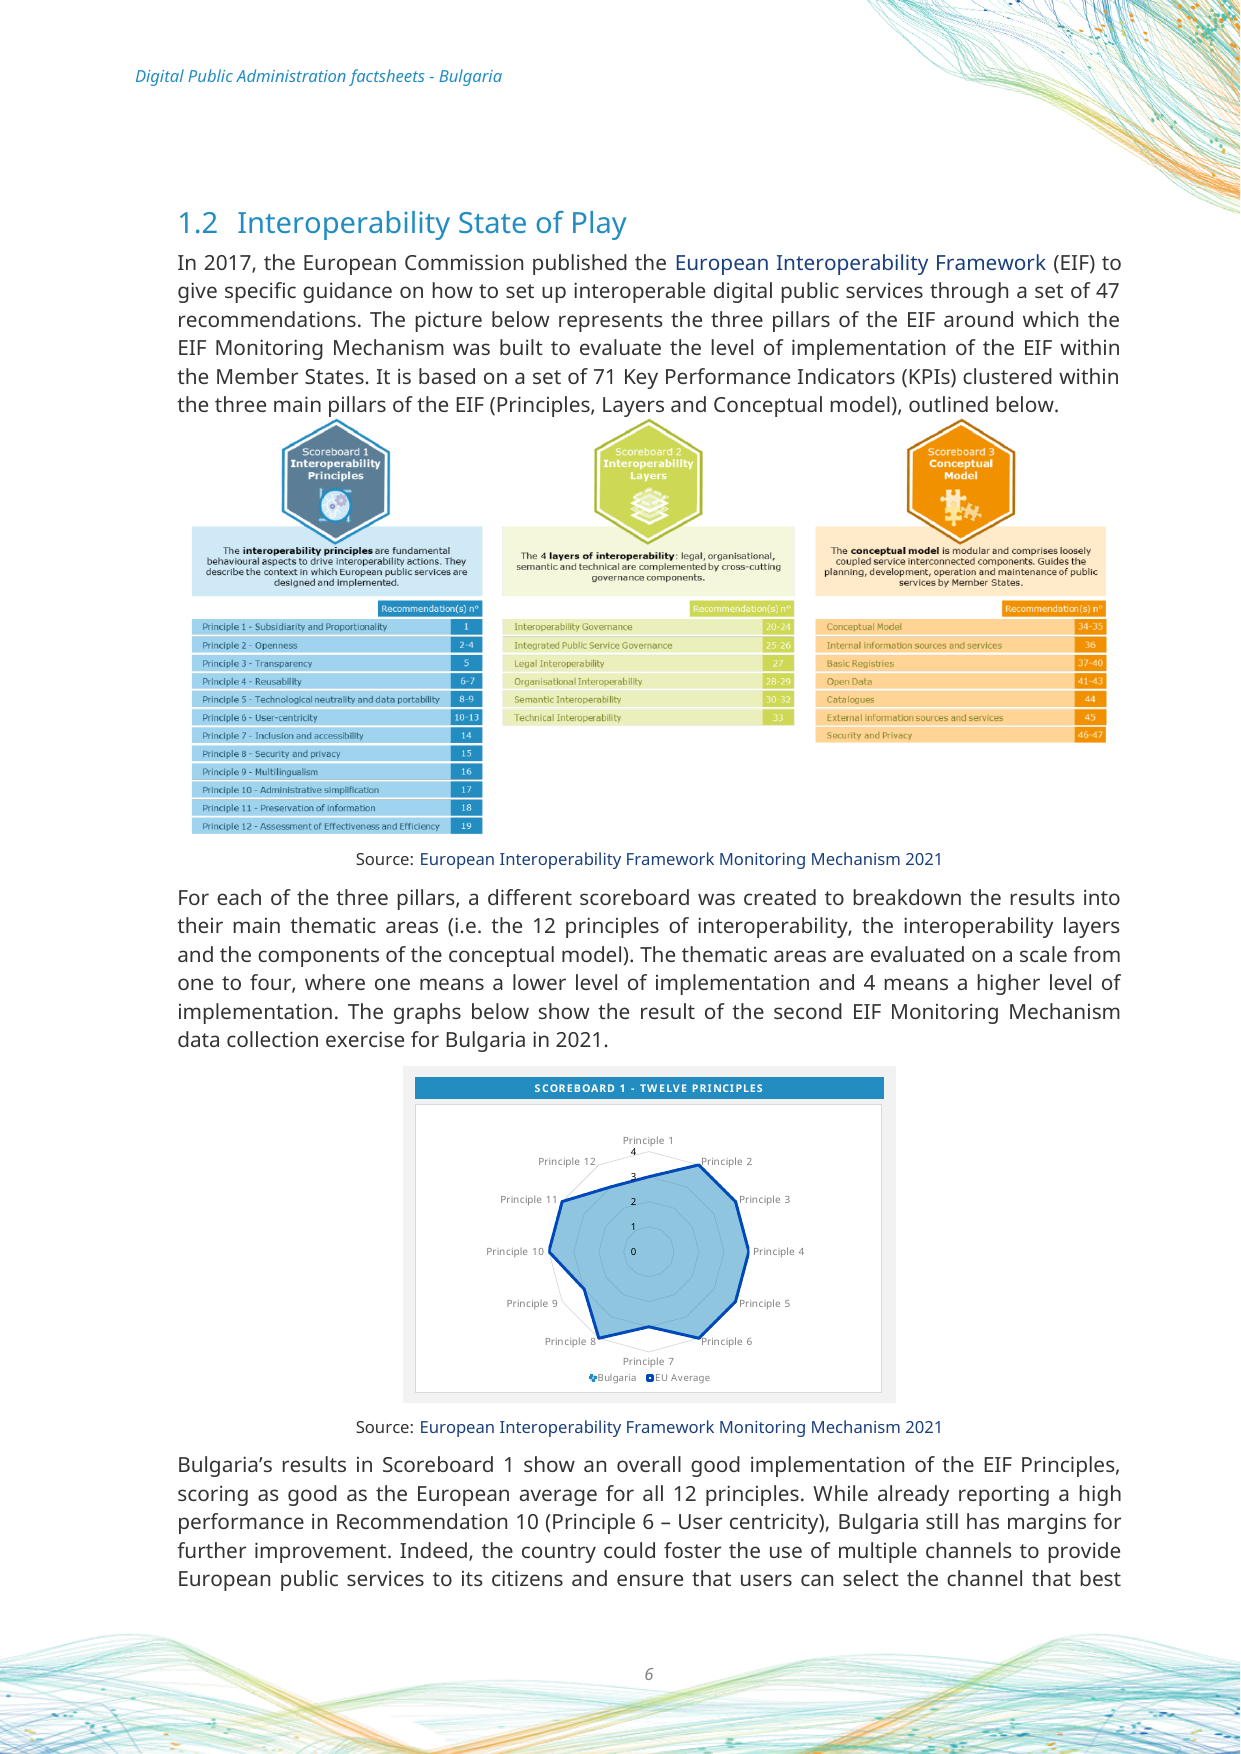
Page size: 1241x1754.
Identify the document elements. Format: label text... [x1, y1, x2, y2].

text Source: European Interoperability Framework Monitoring Mechanism 2021 [177, 1415, 1122, 1438]
picture [191, 418, 1108, 836]
text For each of the three pillars, a different scoreboard was created to breakdown the results into their main thematic areas (i.e. the 12 principles of interoperability, the interoperability layers and the components of the conceptual model). The thematic areas are evaluated on a scale from one to four, where one means a lower level of implementation and 4 means a higher level of implementation. The graphs below show the result of the second EIF Monitoring Mechanism data collection exercise for Bulgaria in 2021. [177, 883, 1122, 1054]
text Source: European Interoperability Framework Monitoring Mechanism 2021 [177, 848, 1122, 871]
picture [819, 0, 1241, 234]
subtitle Interoperability State of Play [177, 202, 1122, 242]
picture [0, 1609, 1241, 1754]
text In 2017, the European Commission published the European Interoperability Framework (EIF) to give specific guidance on how to set up interoperable digital public services through a set of 47 recommendations. The picture below represents the three pillars of the EIF around which the EIF Monitoring Mechanism was built to evaluate the level of implementation of the EIF within the Member States. It is based on a set of 71 Key Performance Indicators (KPIs) clustered within the three main pillars of the EIF (Principles, Layers and Conceptual model), outlined below. [177, 248, 1122, 419]
